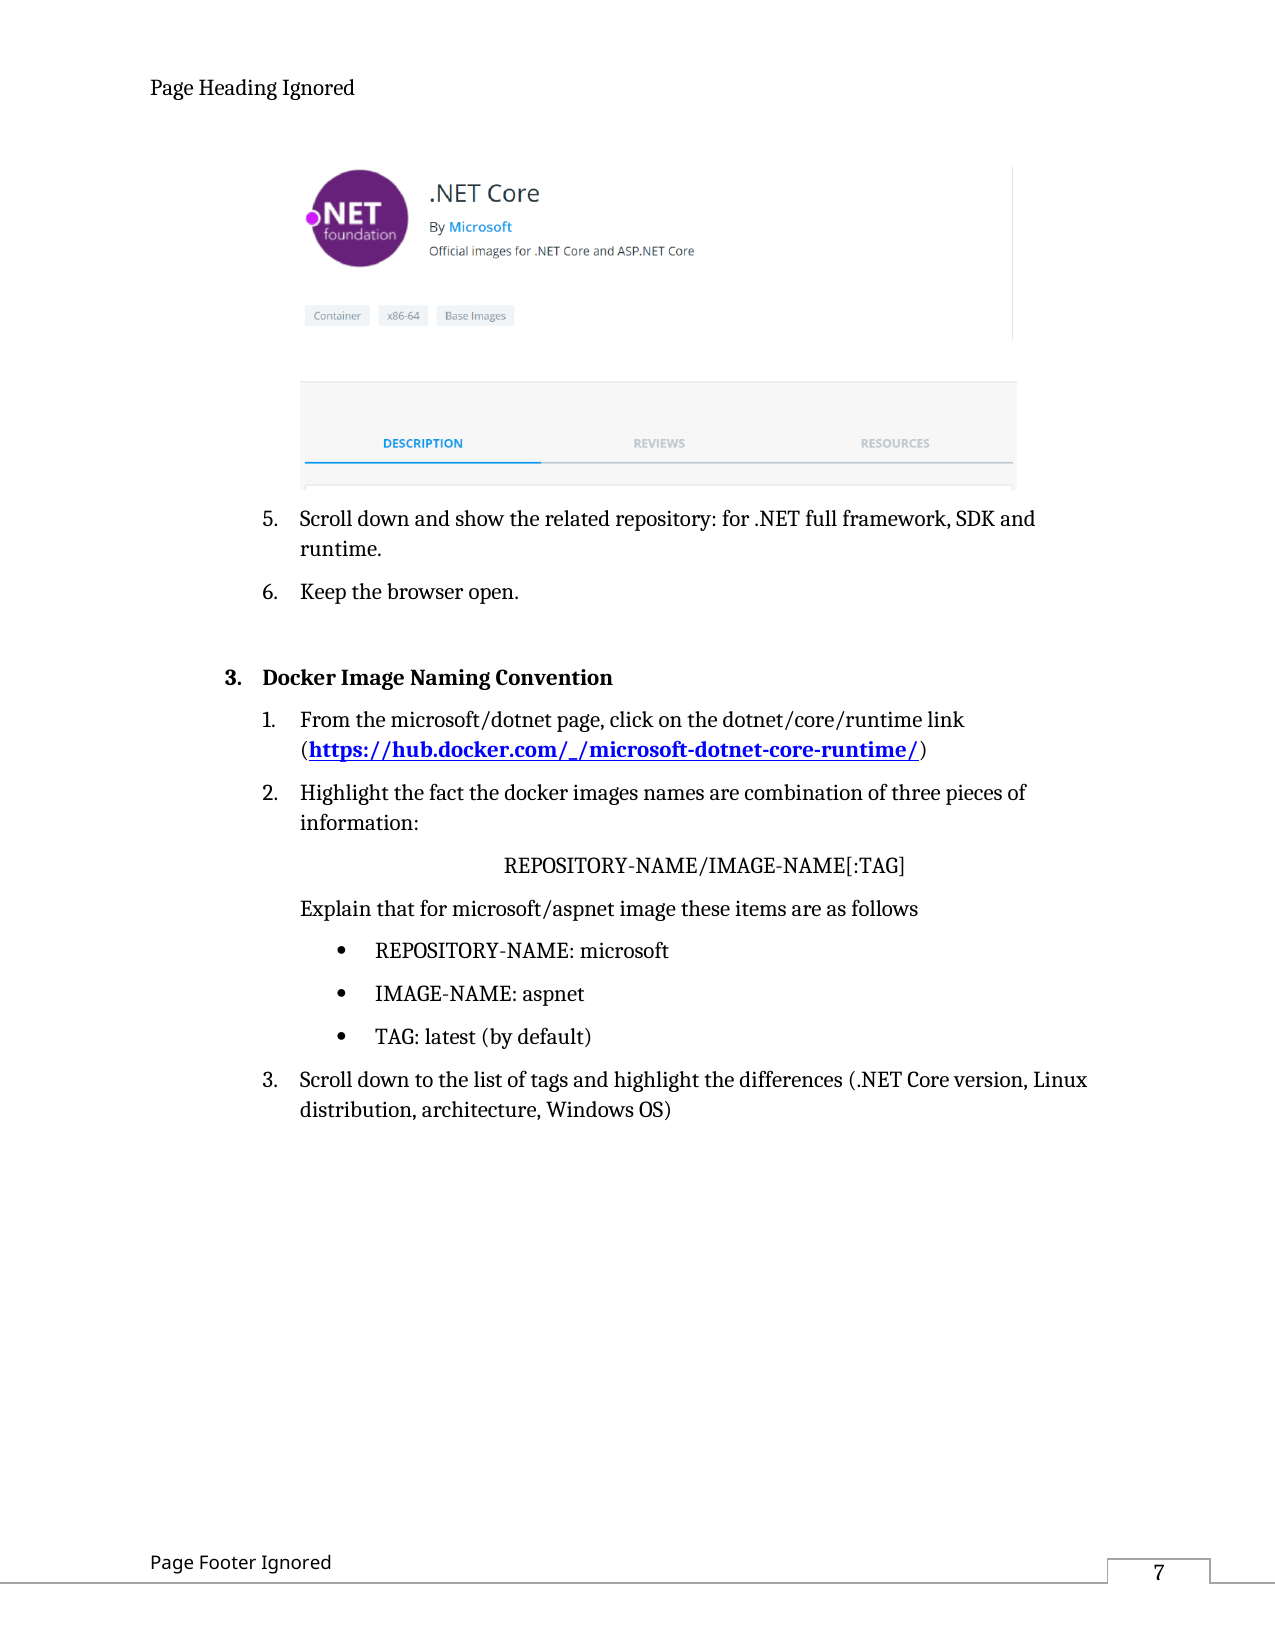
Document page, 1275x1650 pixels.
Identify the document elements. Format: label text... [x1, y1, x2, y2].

list Docker Image Naming Convention [225, 664, 1110, 691]
list From the microsoft/dotnet page, click on the dotnet/core/runtime link (https://hub.docker.com/_/microsoft-dotnet-core-runtime/) [262, 707, 1110, 763]
list IMAGE-NAME: aspnet [337, 981, 1110, 1007]
list Explain that for microsoft/aspnet image these items are as follows [300, 896, 1110, 922]
list Scroll down and show the related repository: for .NET full framework, SDK and runtime. [262, 506, 1110, 562]
list TAG: latest (by default) [337, 1024, 1110, 1050]
picture [300, 150, 1017, 490]
list REPOSITORY-NAME/IMAGE-NAME[:TAG] [300, 853, 1110, 879]
list Highlight the fact the docker images names are combination of three pieces of information: [262, 780, 1110, 836]
list REPOSITORY-NAME: microsoft [337, 938, 1110, 964]
list Scroll down to the list of tags and highlight the differences (.NET Core version, Linux distribution, architecture, Windows OS) [262, 1066, 1110, 1123]
list Keep the browser open. [262, 579, 1110, 605]
